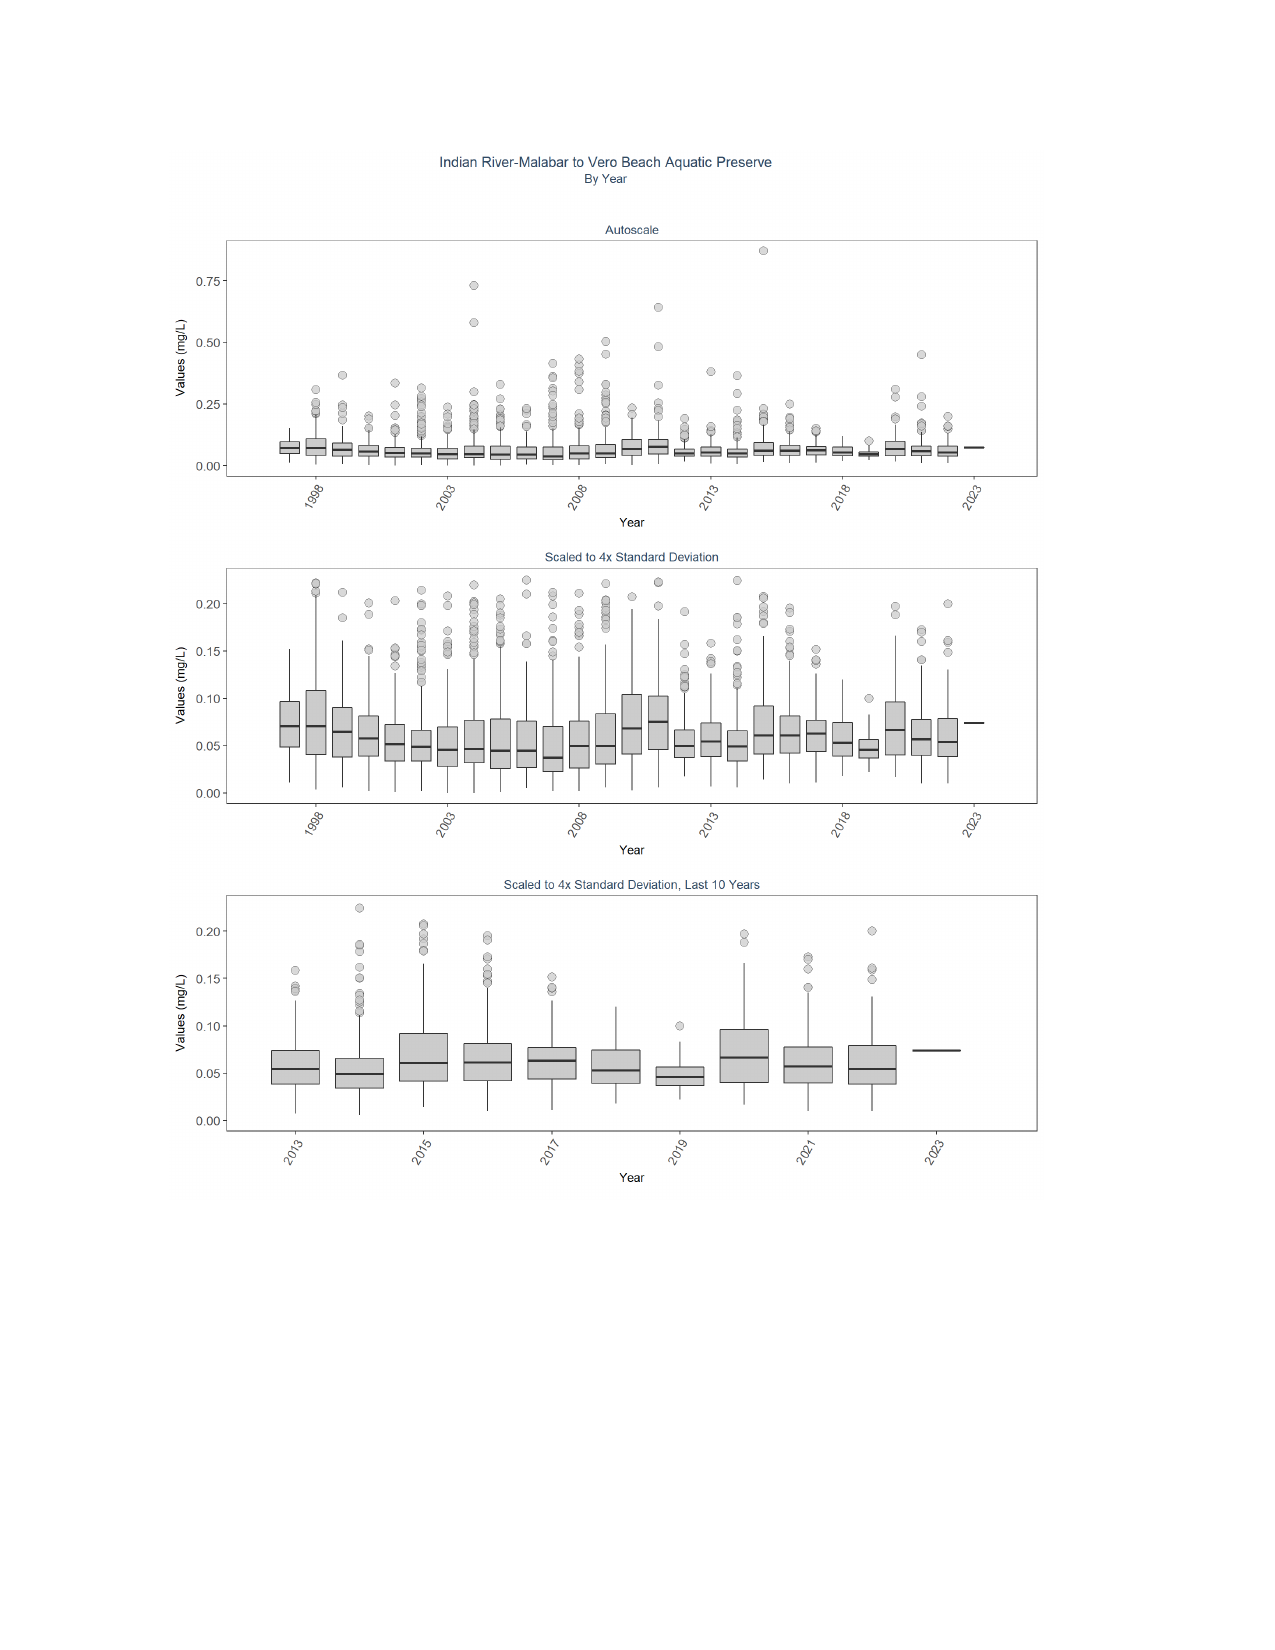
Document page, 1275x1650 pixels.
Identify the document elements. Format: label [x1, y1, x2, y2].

picture [168, 150, 1044, 1200]
